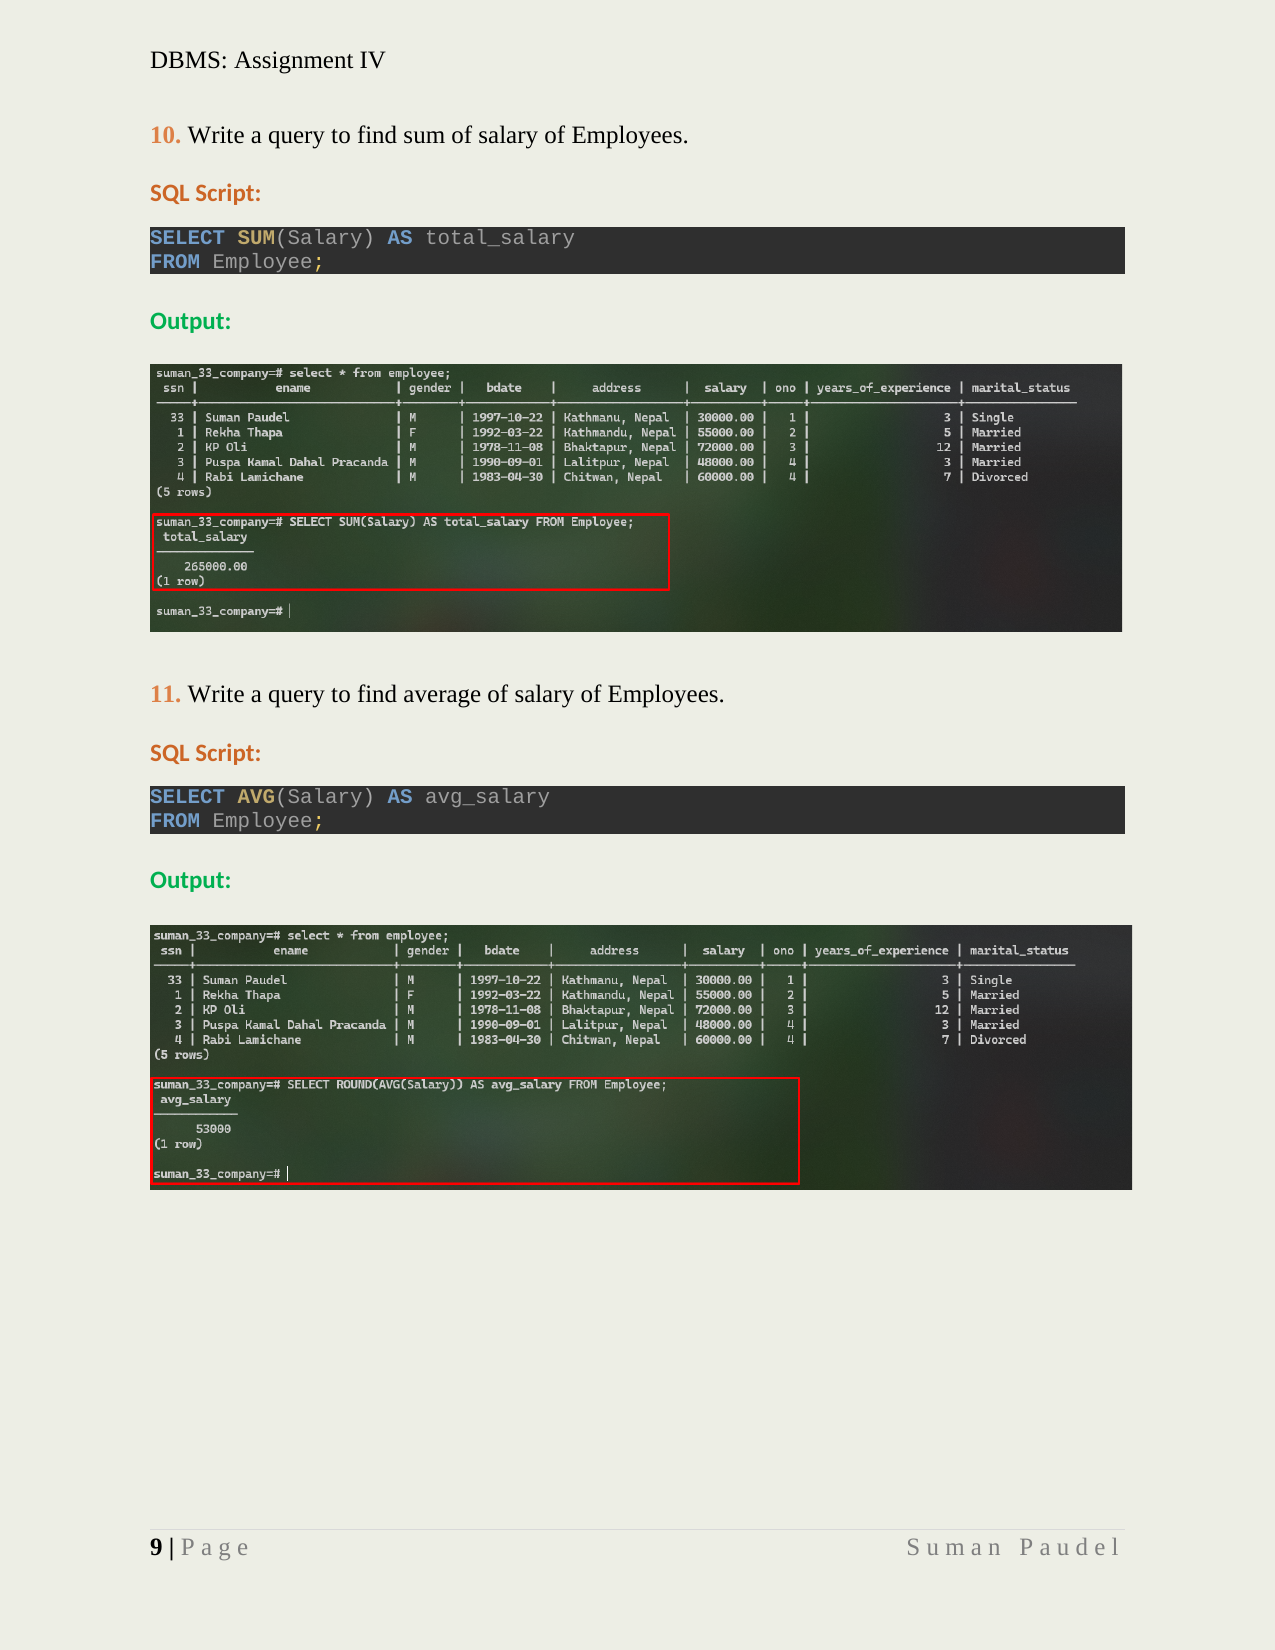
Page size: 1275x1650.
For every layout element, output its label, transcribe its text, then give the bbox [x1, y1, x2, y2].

list Write a query to find sum of salary of Employees. [150, 120, 1125, 149]
list Write a query to find average of salary of Employees. [150, 679, 1125, 708]
text SELECT SUM(Salary) AS total_salary [150, 227, 1125, 251]
text Output: [150, 864, 1125, 895]
picture [150, 925, 1133, 1190]
text Output: [150, 305, 1125, 335]
text SQL Script: [150, 737, 1125, 767]
text FROM Employee; [150, 810, 1125, 834]
text SQL Script: [150, 177, 1125, 208]
text FROM Employee; [150, 251, 1125, 274]
picture [150, 364, 1123, 632]
text SELECT AVG(Salary) AS avg_salary [150, 786, 1125, 810]
